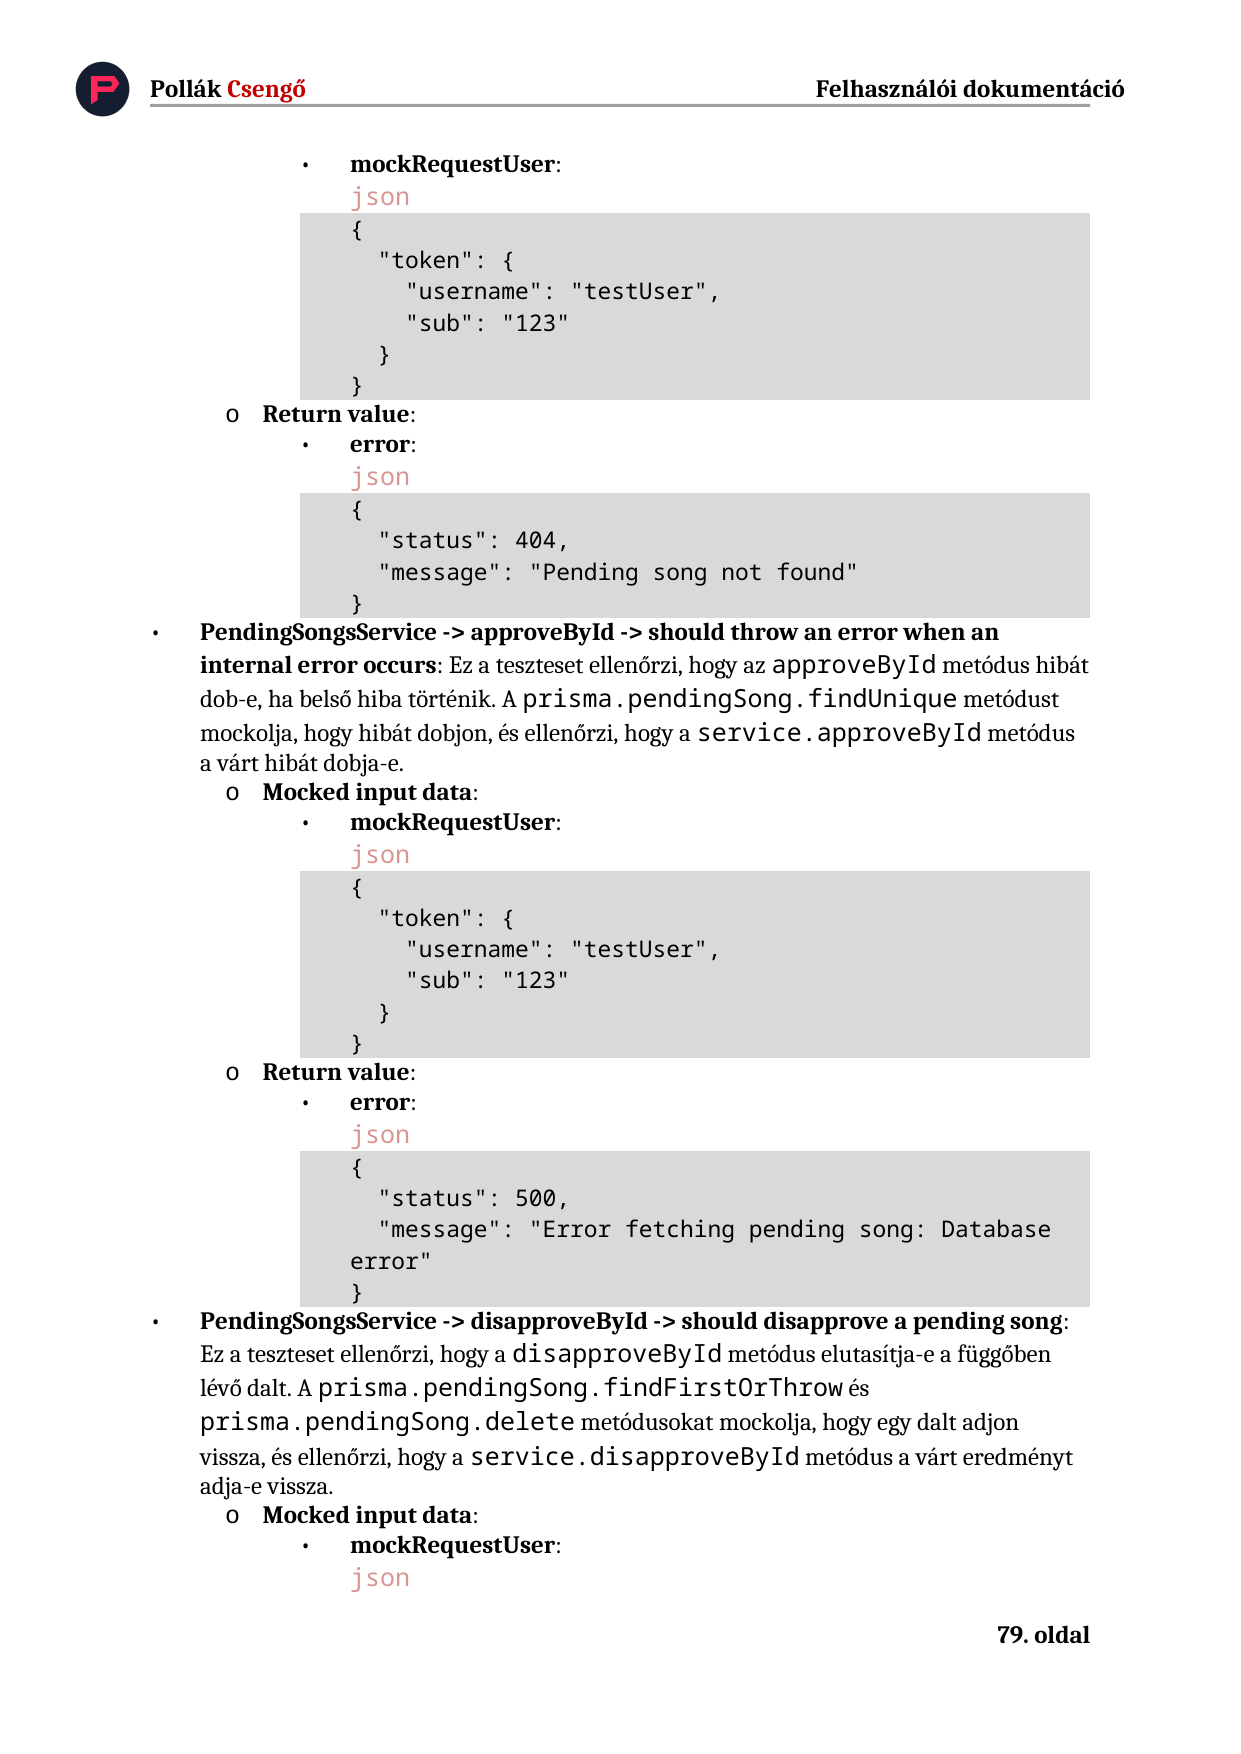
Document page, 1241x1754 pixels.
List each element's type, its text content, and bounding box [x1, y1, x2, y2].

list "token": { [300, 244, 1090, 275]
list json [300, 459, 1090, 493]
list "username": "testUser", [300, 275, 1090, 307]
list error: [300, 1088, 1090, 1117]
list "sub": "123" [300, 964, 1090, 996]
list Return value: [225, 400, 1090, 430]
list Mocked input data: [225, 778, 1090, 808]
list json [300, 1560, 1090, 1594]
list mockRequestUser: [300, 808, 1090, 837]
picture [71, 57, 132, 118]
list { [300, 213, 1090, 244]
list "message": "Pending song not found" [300, 556, 1090, 587]
list "username": "testUser", [300, 933, 1090, 964]
list PendingSongsService -> approveById -> should throw an error when an internal error occurs: Ez a teszteset ellenőrzi, hogy az approveById metódus hibát dob-e, ha belső hiba történik. A prisma.pendingSong.findUnique metódust mockolja, hogy hibát dobjon, és ellenőrzi, hogy a service.approveById metódus a várt hibát dobja-e. [150, 618, 1090, 778]
list } [300, 369, 1090, 400]
list } [300, 587, 1090, 618]
list PendingSongsService -> disapproveById -> should disapprove a pending song: Ez a teszteset ellenőrzi, hogy a disapproveById metódus elutasítja-e a függőben lévő dalt. A prisma.pendingSong.findFirstOrThrow és prisma.pendingSong.delete metódusokat mockolja, hogy egy dalt adjon vissza, és ellenőrzi, hogy a service.disapproveById metódus a várt eredményt adja-e vissza. [150, 1307, 1090, 1501]
list Mocked input data: [225, 1501, 1090, 1531]
list { [300, 493, 1090, 524]
list mockRequestUser: [300, 150, 1090, 179]
list json [300, 179, 1090, 213]
list error: [300, 430, 1090, 459]
list } [300, 338, 1090, 369]
list json [300, 1117, 1090, 1151]
list } [300, 1027, 1090, 1058]
list "status": 500, [300, 1182, 1090, 1213]
list } [300, 1276, 1090, 1307]
list "sub": "123" [300, 307, 1090, 338]
list "status": 404, [300, 524, 1090, 556]
list "message": "Error fetching pending song: Database error" [300, 1213, 1090, 1276]
list "token": { [300, 902, 1090, 933]
list { [300, 1151, 1090, 1182]
list mockRequestUser: [300, 1531, 1090, 1560]
list { [300, 871, 1090, 902]
list json [300, 837, 1090, 871]
list Return value: [225, 1058, 1090, 1088]
list } [300, 996, 1090, 1027]
